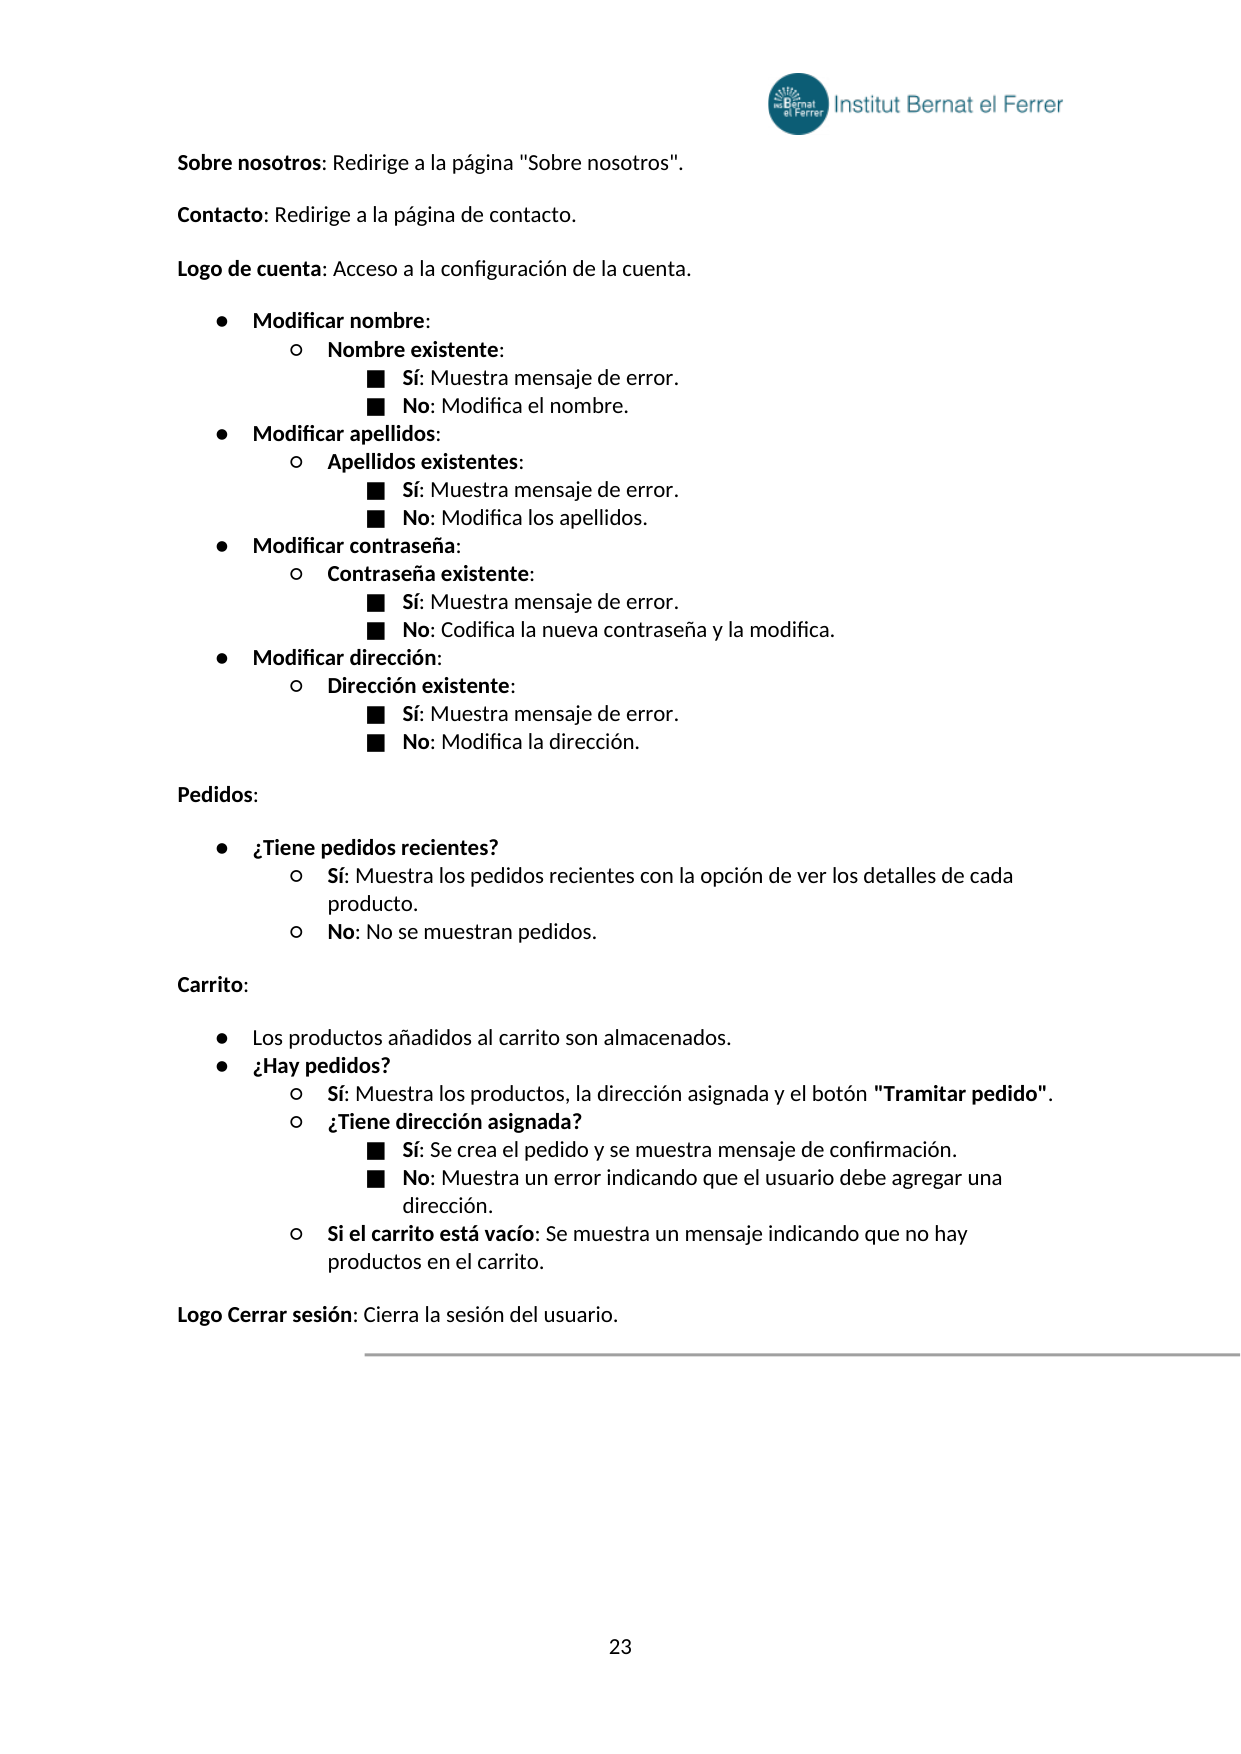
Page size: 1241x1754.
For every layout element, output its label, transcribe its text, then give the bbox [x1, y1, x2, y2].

list Sí: Muestra los pedidos recientes con la opción de ver los detalles de cada producto. [290, 861, 1063, 917]
list Modificar apellidos: [215, 419, 1063, 447]
list Modificar nombre: [215, 307, 1063, 335]
list No: No se muestran pedidos. [290, 917, 1063, 945]
list ¿Tiene dirección asignada? [290, 1107, 1063, 1135]
text Sobre nosotros: Redirige a la página "Sobre nosotros". [177, 148, 1063, 176]
list ¿Tiene pedidos recientes? [215, 833, 1063, 861]
text Logo Cerrar sesión: Cierra la sesión del usuario. [177, 1300, 1063, 1328]
list Sí: Muestra los productos, la dirección asignada y el botón "Tramitar pedido". [290, 1079, 1063, 1107]
list Sí: Se crea el pedido y se muestra mensaje de confirmación. [365, 1135, 1063, 1163]
list Sí: Muestra mensaje de error. [365, 475, 1063, 503]
list Nombre existente: [290, 335, 1063, 363]
list No: Modifica la dirección. [365, 727, 1063, 755]
list Apellidos existentes: [290, 447, 1063, 475]
list No: Modifica el nombre. [365, 391, 1063, 419]
list Sí: Muestra mensaje de error. [365, 363, 1063, 391]
list Dirección existente: [290, 671, 1063, 699]
list No: Modifica los apellidos. [365, 503, 1063, 531]
list Sí: Muestra mensaje de error. [365, 699, 1063, 727]
text Pedidos: [177, 780, 1063, 808]
text Contacto: Redirige a la página de contacto. [177, 201, 1063, 229]
list No: Codifica la nueva contraseña y la modifica. [365, 615, 1063, 643]
list Modificar dirección: [215, 643, 1063, 671]
list Modificar contraseña: [215, 531, 1063, 559]
picture [768, 73, 1064, 135]
text Carrito: [177, 970, 1063, 998]
list No: Muestra un error indicando que el usuario debe agregar una dirección. [365, 1163, 1063, 1219]
list Los productos añadidos al carrito son almacenados. [215, 1023, 1063, 1051]
list ¿Hay pedidos? [215, 1051, 1063, 1079]
list Si el carrito está vacío: Se muestra un mensaje indicando que no hay productos en el carrito. [290, 1219, 1063, 1275]
list Contraseña existente: [290, 559, 1063, 587]
text Logo de cuenta: Acceso a la configuración de la cuenta. [177, 254, 1063, 282]
list Sí: Muestra mensaje de error. [365, 587, 1063, 615]
